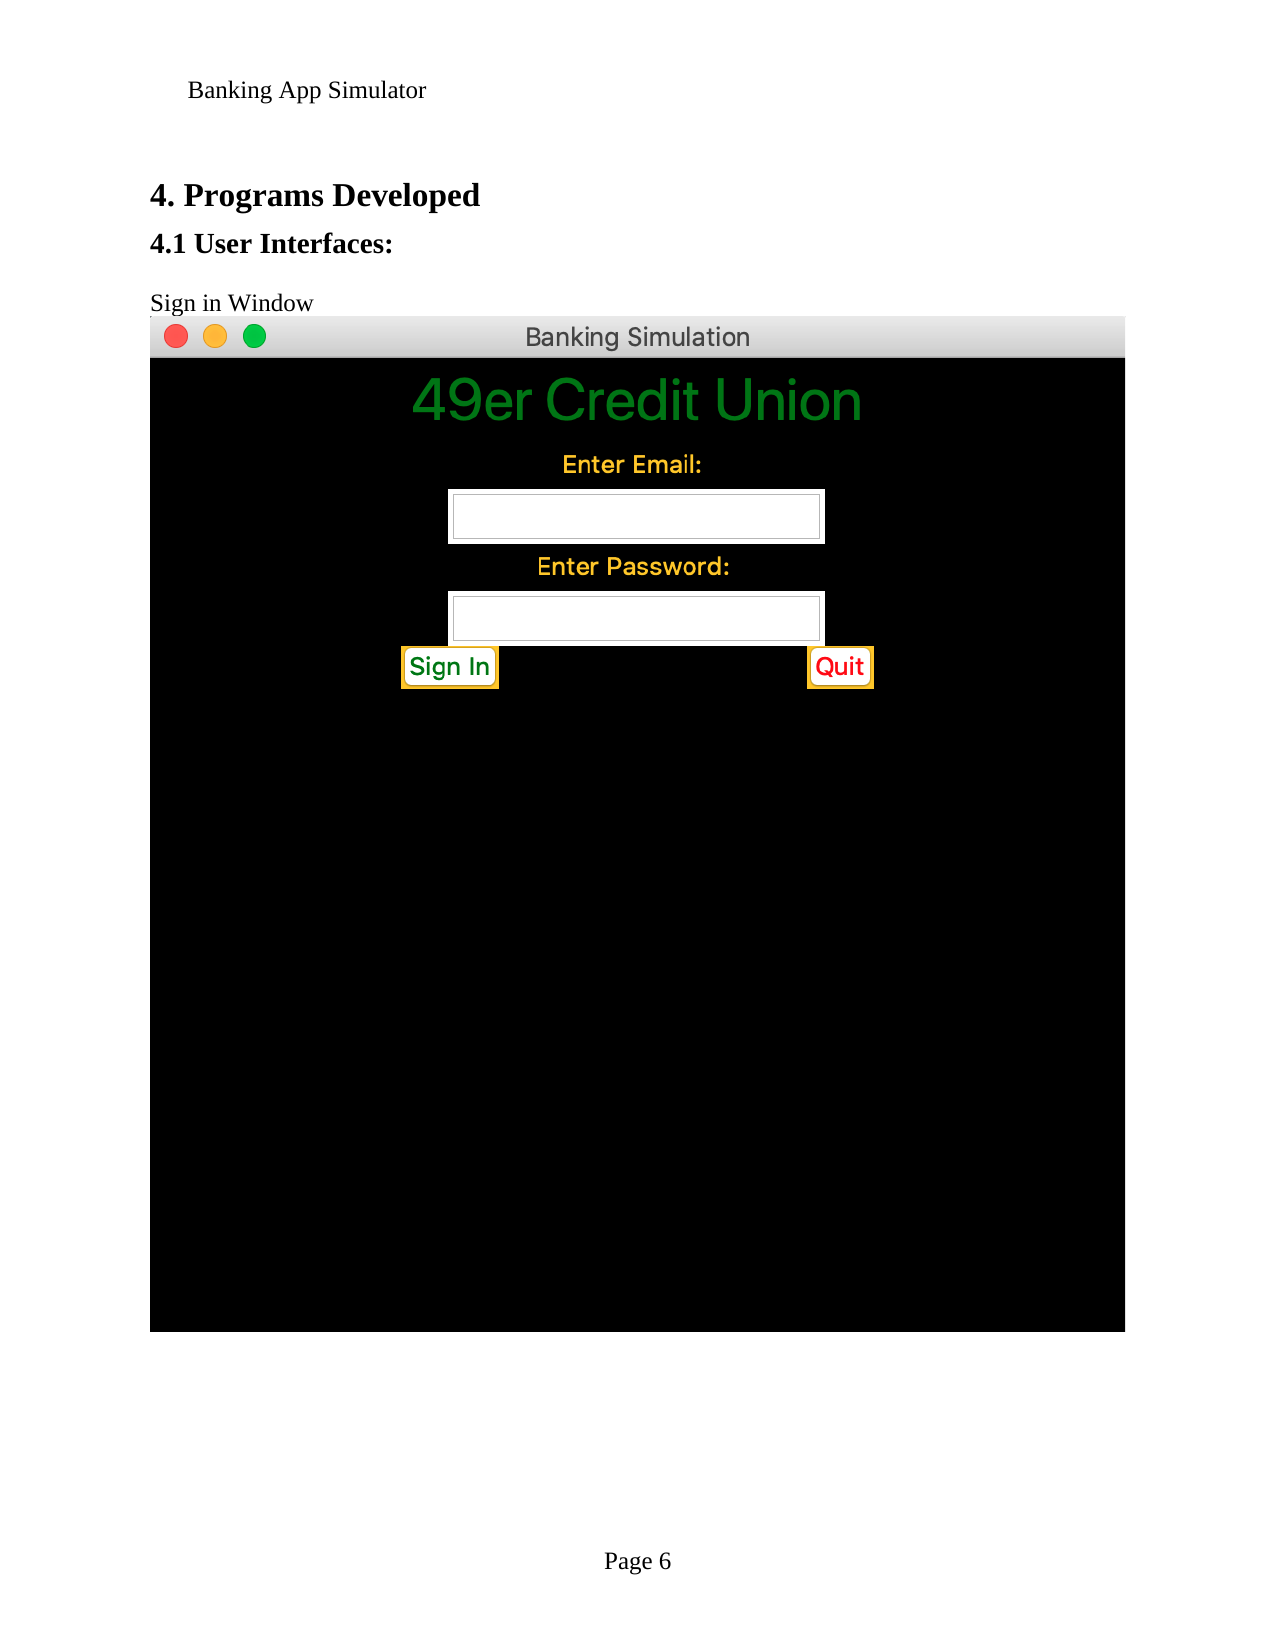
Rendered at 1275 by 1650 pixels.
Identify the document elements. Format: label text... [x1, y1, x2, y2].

subtitle 4. Programs Developed [150, 175, 1125, 213]
text Sign in Window [150, 288, 1125, 316]
text 4.1 User Interfaces: [150, 226, 1125, 259]
picture [150, 316, 1125, 1332]
